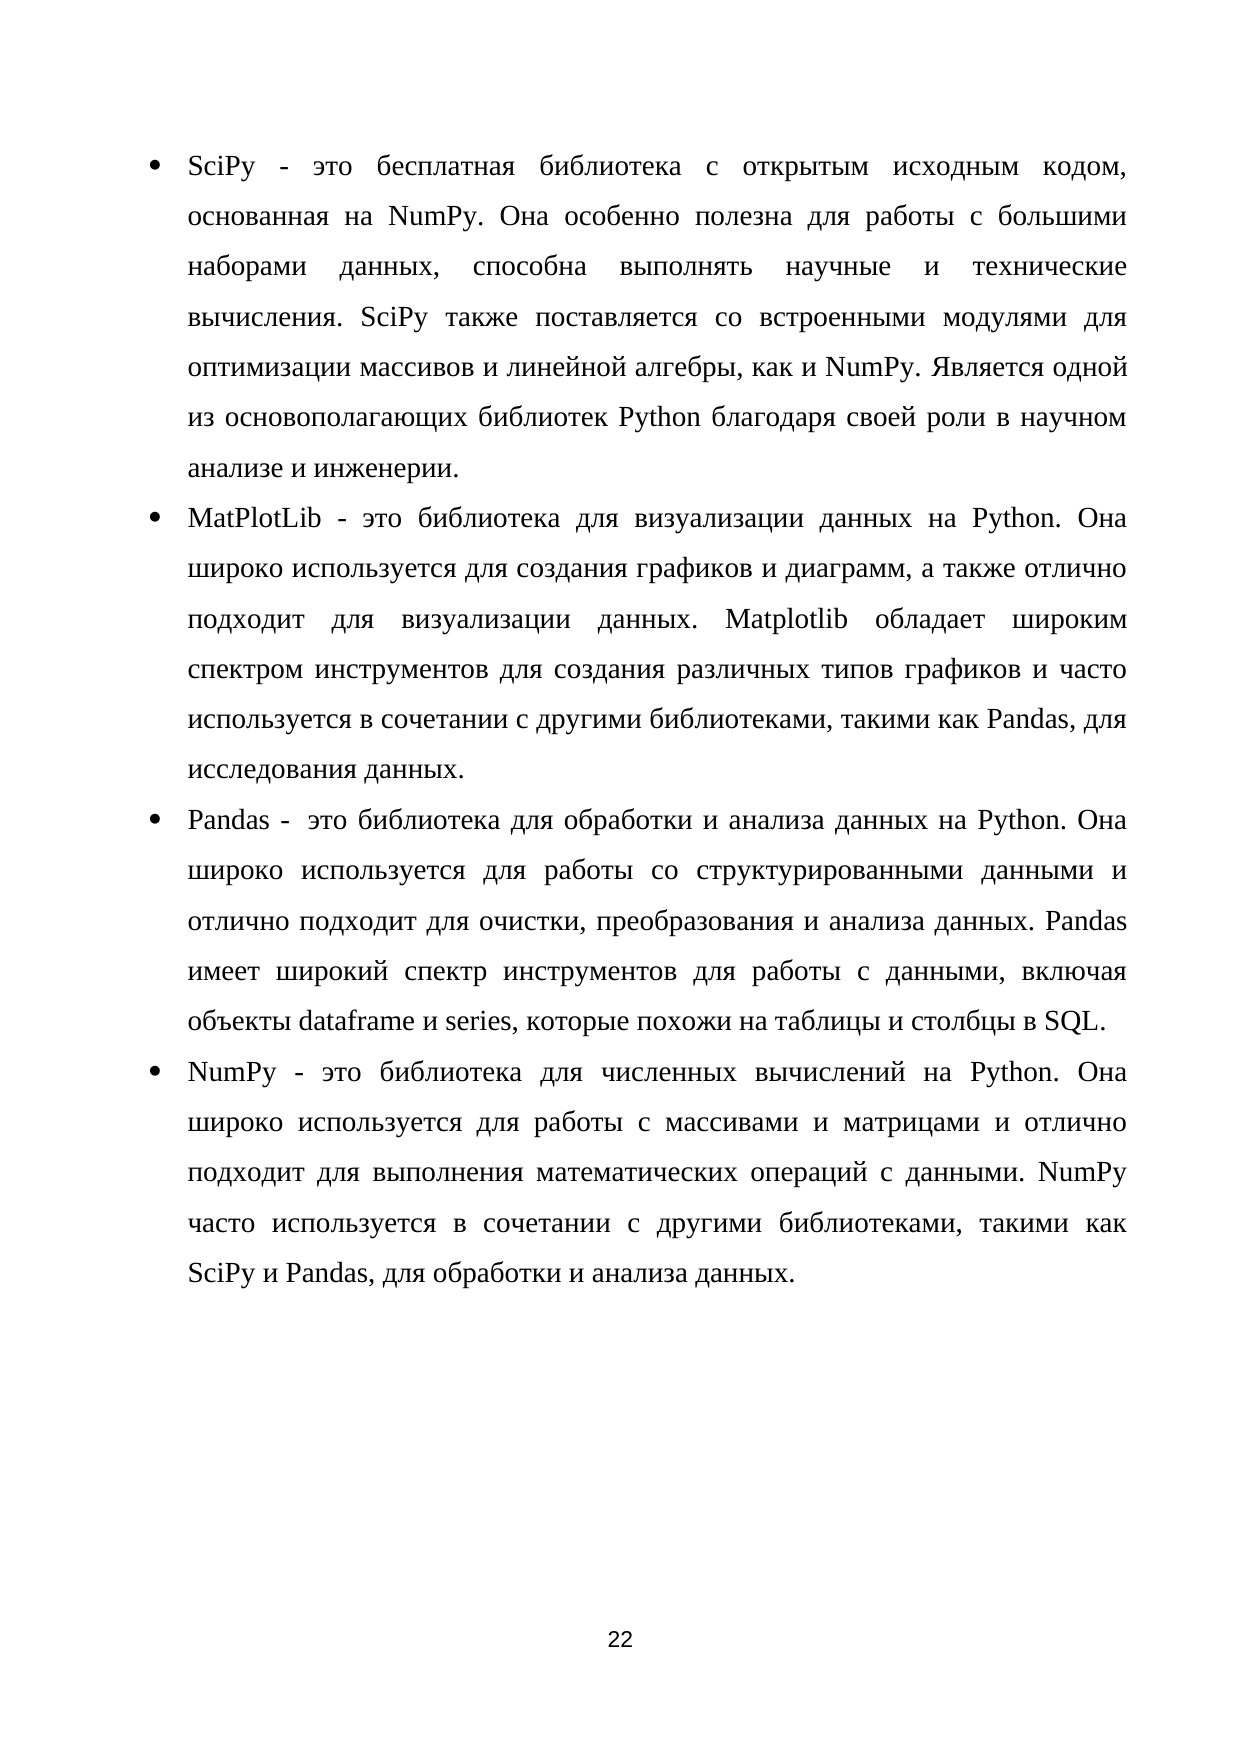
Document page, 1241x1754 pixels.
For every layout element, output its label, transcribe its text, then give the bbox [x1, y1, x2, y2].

list SciPy - это бесплатная библиотека с открытым исходным кодом, основанная на NumPy. Она особенно полезна для работы с большими наборами данных, способна выполнять научные и технические вычисления. SciPy также поставляется со встроенными модулями для оптимизации массивов и линейной алгебры, как и NumPy. Является одной из основополагающих библиотек Python благодаря своей роли в научном анализе и инженерии. [150, 148, 1128, 483]
list Pandas - это библиотека для обработки и анализа данных на Python. Она широко используется для работы со структурированными данными и отлично подходит для очистки, преобразования и анализа данных. Pandas имеет широкий спектр инструментов для работы с данными, включая объекты dataframe и series, которые похожи на таблицы и столбцы в SQL. [150, 802, 1128, 1037]
list NumPy - это библиотека для численных вычислений на Python. Она широко используется для работы с массивами и матрицами и отлично подходит для выполнения математических операций с данными. NumPy часто используется в сочетании с другими библиотеками, такими как SciPy и Pandas, для обработки и анализа данных. [150, 1054, 1128, 1288]
list MatPlotLib - это библиотека для визуализации данных на Python. Она широко используется для создания графиков и диаграмм, а также отлично подходит для визуализации данных. Matplotlib обладает широким спектром инструментов для создания различных типов графиков и часто используется в сочетании с другими библиотеками, такими как Pandas, для исследования данных. [150, 500, 1128, 785]
